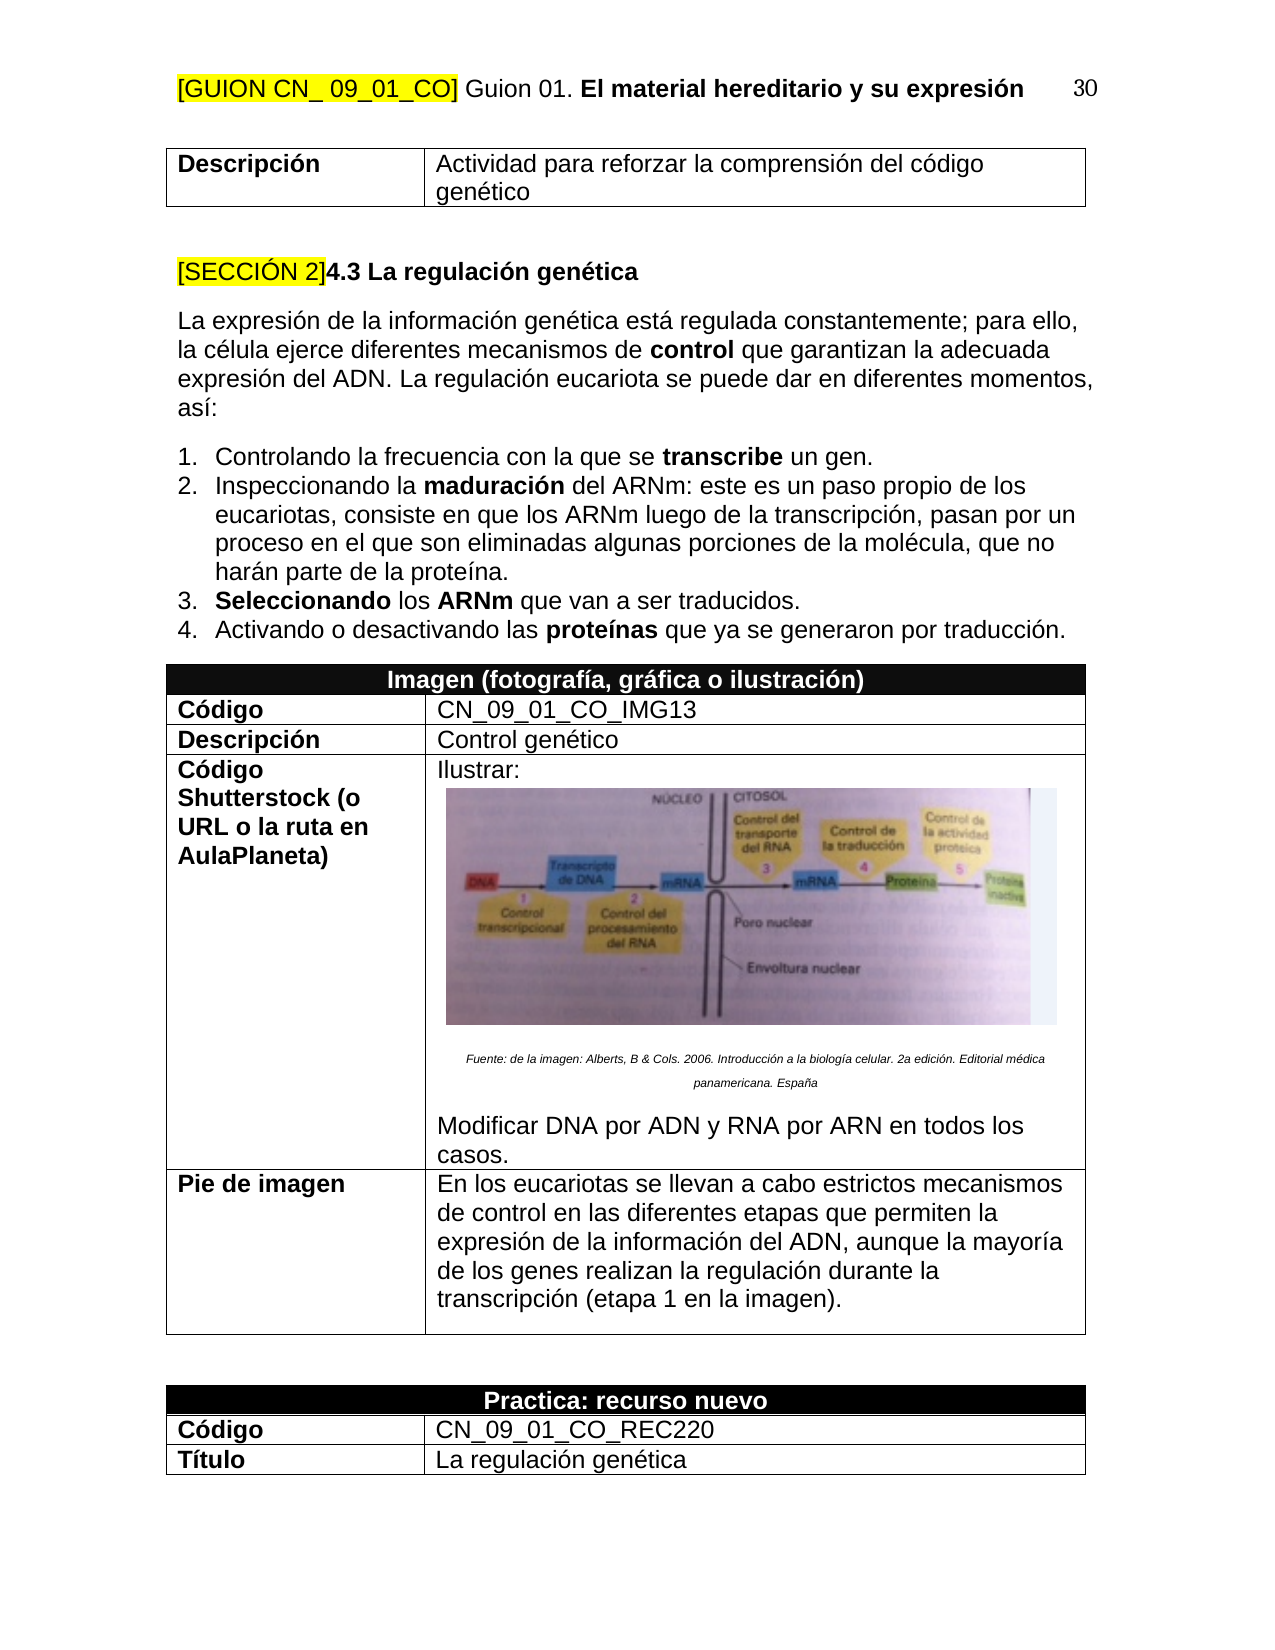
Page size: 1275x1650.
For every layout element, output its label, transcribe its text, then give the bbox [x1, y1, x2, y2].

table_cell Pie de imagen [167, 1170, 425, 1334]
table_cell En los eucariotas se llevan a cabo estrictos mecanismos de control en las diferentes etapas que permiten la expresión de la información del ADN, aunque la mayoría de los genes realizan la regulación durante la transcripción (etapa 1 en la imagen). [426, 1170, 1085, 1334]
list Activando o desactivando las proteínas que ya se generaron por traducción. [177, 615, 1098, 643]
table_cell CN_09_01_CO_IMG13 [426, 695, 1085, 724]
table_cell Descripción [167, 149, 424, 206]
list Seleccionando los ARNm que van a ser traducidos. [177, 586, 1098, 615]
table_cell Título [167, 1445, 424, 1474]
table_cell Código [167, 695, 425, 724]
list Inspeccionando la maduración del ARNm: este es un paso propio de los eucariotas, consiste en que los ARNm luego de la transcripción, pasan por un proceso en el que son eliminadas algunas porciones de la molécula, que no harán parte de la proteína. [177, 471, 1098, 586]
table_cell La regulación genética [425, 1445, 1085, 1474]
table_cell Código Shutterstock (o URL o la ruta en AulaPlaneta) [167, 755, 425, 1168]
table_cell Control genético [426, 725, 1085, 754]
text [SECCIÓN 2]4.3 La regulación genética [326, 257, 1098, 286]
table_cell Ilustrar: Fuente: de la imagen: Alberts, B & Cols. 2006. Introducción a la biología celular. 2a edición. Editorial médica panamericana. España Modificar DNA por ADN y RNA por ARN en todos los casos. [426, 755, 1085, 1168]
table_header Imagen (fotografía, gráfica o ilustración) [167, 665, 1085, 694]
table_cell Actividad para reforzar la comprensión del código genético [425, 149, 1085, 206]
table_cell Código [167, 1416, 424, 1444]
table_cell Descripción [167, 725, 425, 754]
text La expresión de la información genética está regulada constantemente; para ello, la célula ejerce diferentes mecanismos de control que garantizan la adecuada expresión del ADN. La regulación eucariota se puede dar en diferentes momentos, así: [177, 306, 1098, 421]
picture [446, 788, 1057, 1025]
list Controlando la frecuencia con la que se transcribe un gen. [177, 442, 1098, 471]
table_header Practica: recurso nuevo [167, 1386, 1085, 1414]
table_cell CN_09_01_CO_REC220 [425, 1416, 1085, 1444]
